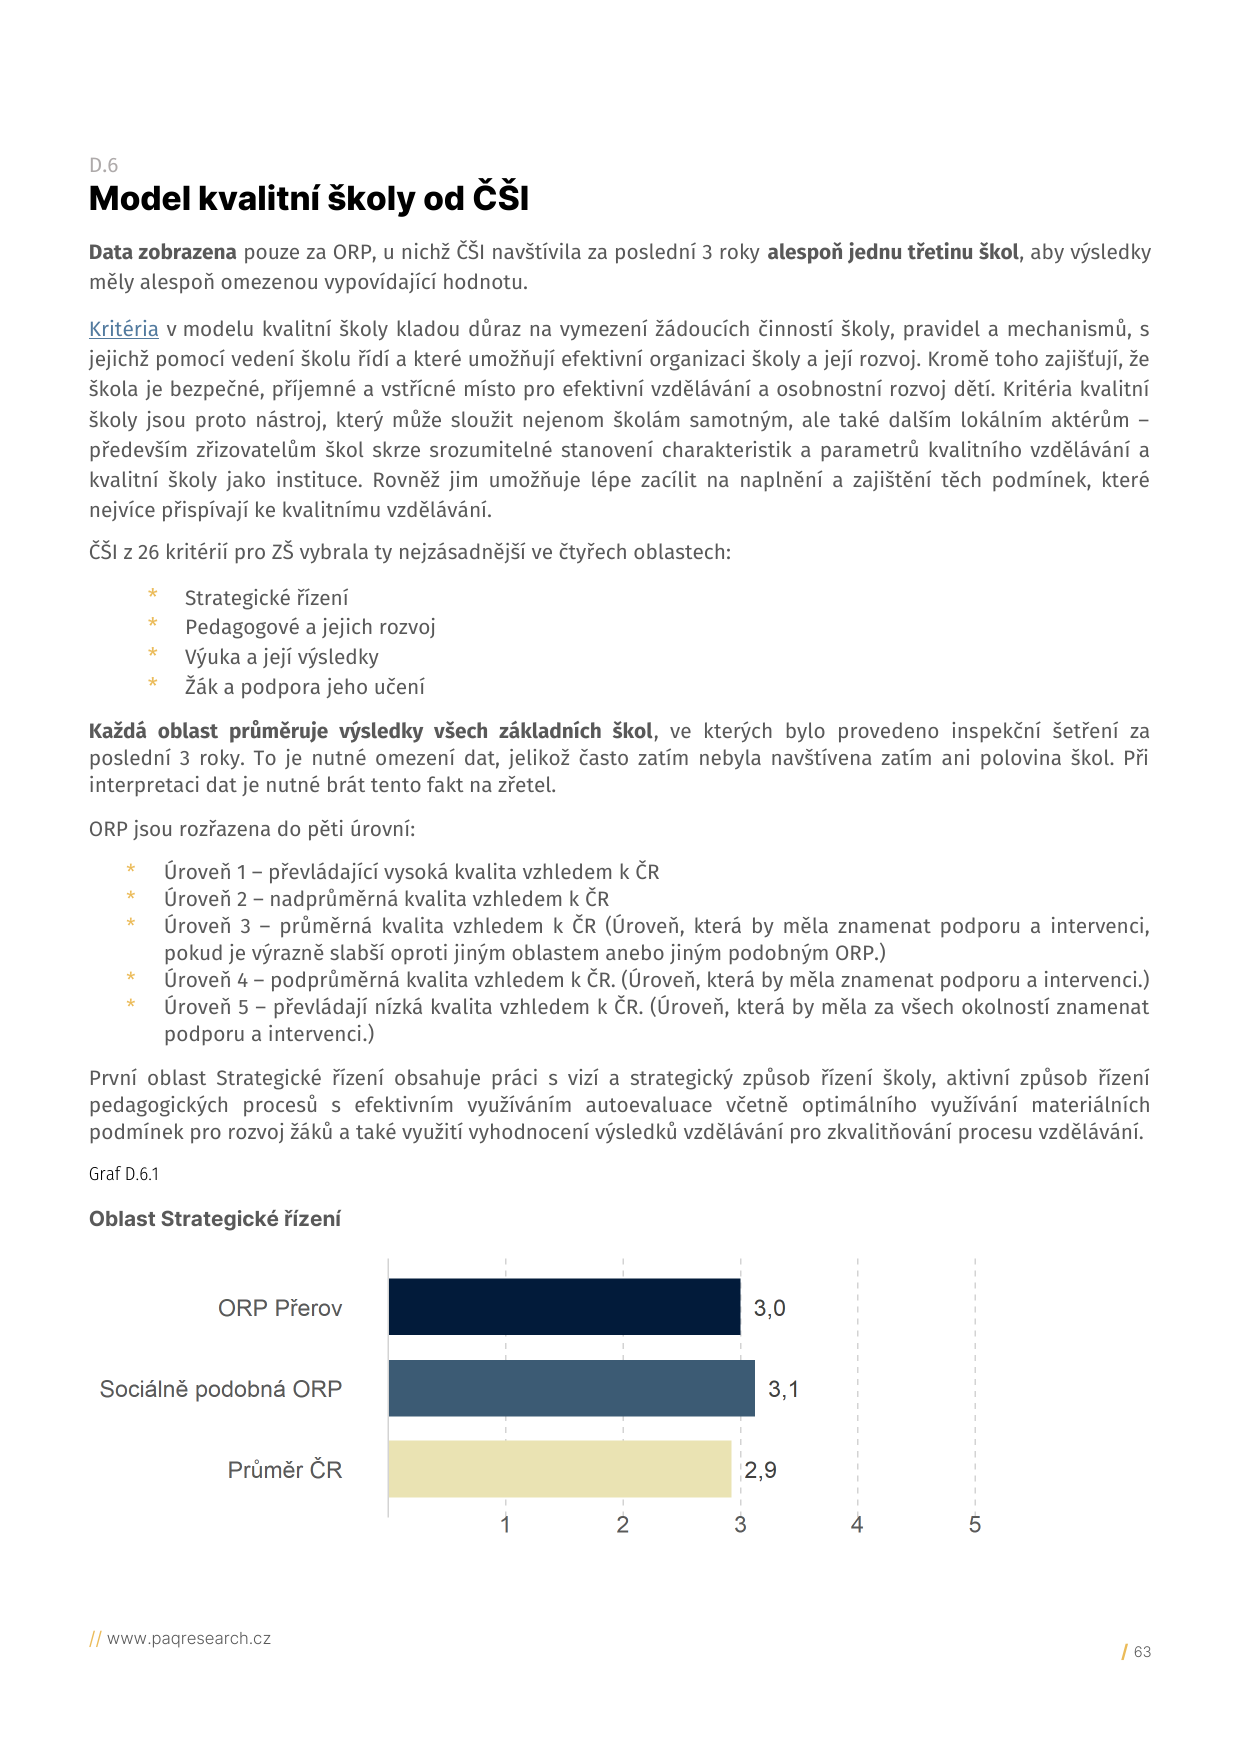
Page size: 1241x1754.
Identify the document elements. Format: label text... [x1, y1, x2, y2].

text Graf D.6.1 [89, 1163, 1152, 1186]
list Úroveň 3 – průměrná kvalita vzhledem k ČR (Úroveň, která by měla znamenat podporu a intervenci, pokud je výrazně slabší oproti jiným oblastem anebo jiným podobným ORP.) [126, 914, 1152, 966]
text ČŠI z 26 kritérií pro ZŠ vybrala ty nejzásadnější ve čtyřech oblastech: [89, 540, 1152, 565]
list Úroveň 1 – převládající vysoká kvalita vzhledem k ČR [126, 860, 1152, 885]
text Každá oblast průměruje výsledky všech základních škol, ve kterých bylo provedeno inspekční šetření za poslední 3 roky. To je nutné omezení dat, jelikož často zatím nebyla navštívena zatím ani polovina škol. Při interpretaci dat je nutné brát tento fakt na zřetel. [89, 719, 1152, 798]
list Úroveň 5 – převládají nízká kvalita vzhledem k ČR. (Úroveň, která by měla za všech okolností znamenat podporu a intervenci.) [126, 995, 1152, 1047]
list Strategické řízení [148, 583, 1152, 611]
list Úroveň 2 – nadprůměrná kvalita vzhledem k ČR [126, 887, 1152, 912]
text ORP jsou rozřazena do pěti úrovní: [89, 817, 1152, 842]
text Kritéria v modelu kvalitní školy kladou důraz na vymezení žádoucích činností školy, pravidel a mechanismů, s jejichž pomocí vedení školu řídí a které umožňují efektivní organizaci školy a její rozvoj. Kromě toho zajišťují, že škola je bezpečné, příjemné a vstřícné místo pro efektivní vzdělávání a osobnostní rozvoj dětí. Kritéria kvalitní školy jsou proto nástroj, který může sloužit nejenom školám samotným, ale také dalším lokálním aktérům – především zřizovatelům škol skrze srozumitelné stanovení charakteristik a parametrů kvalitního vzdělávání a kvalitní školy jako instituce. Rovněž jim umožňuje lépe zacílit na naplnění a zajištění těch podmínek, které nejvíce přispívají ke kvalitnímu vzdělávání. [89, 312, 1152, 523]
list Pedagogové a jejich rozvoj [148, 613, 1152, 641]
subtitle Model kvalitní školy od ČŠI [89, 178, 1152, 218]
text D.6 [89, 148, 1152, 178]
text Oblast Strategické řízení [89, 1202, 1152, 1232]
text První oblast Strategické řízení obsahuje práci s vizí a strategický způsob řízení školy, aktivní způsob řízení pedagogických procesů s efektivním využíváním autoevaluace včetně optimálního využívání materiálních podmínek pro rozvoj žáků a také využití vyhodnocení výsledků vzdělávání pro zkvalitňování procesu vzdělávání. [89, 1066, 1152, 1145]
picture [88, 1231, 1139, 1564]
text Data zobrazena pouze za ORP, u nichž ČŠI navštívila za poslední 3 roky alespoň jednu třetinu škol, aby výsledky měly alespoň omezenou vypovídající hodnotu. [89, 235, 1152, 295]
list Úroveň 4 – podprůměrná kvalita vzhledem k ČR. (Úroveň, která by měla znamenat podporu a intervenci.) [126, 968, 1152, 993]
list Žák a podpora jeho učení [148, 673, 1152, 700]
list Výuka a její výsledky [148, 643, 1152, 670]
